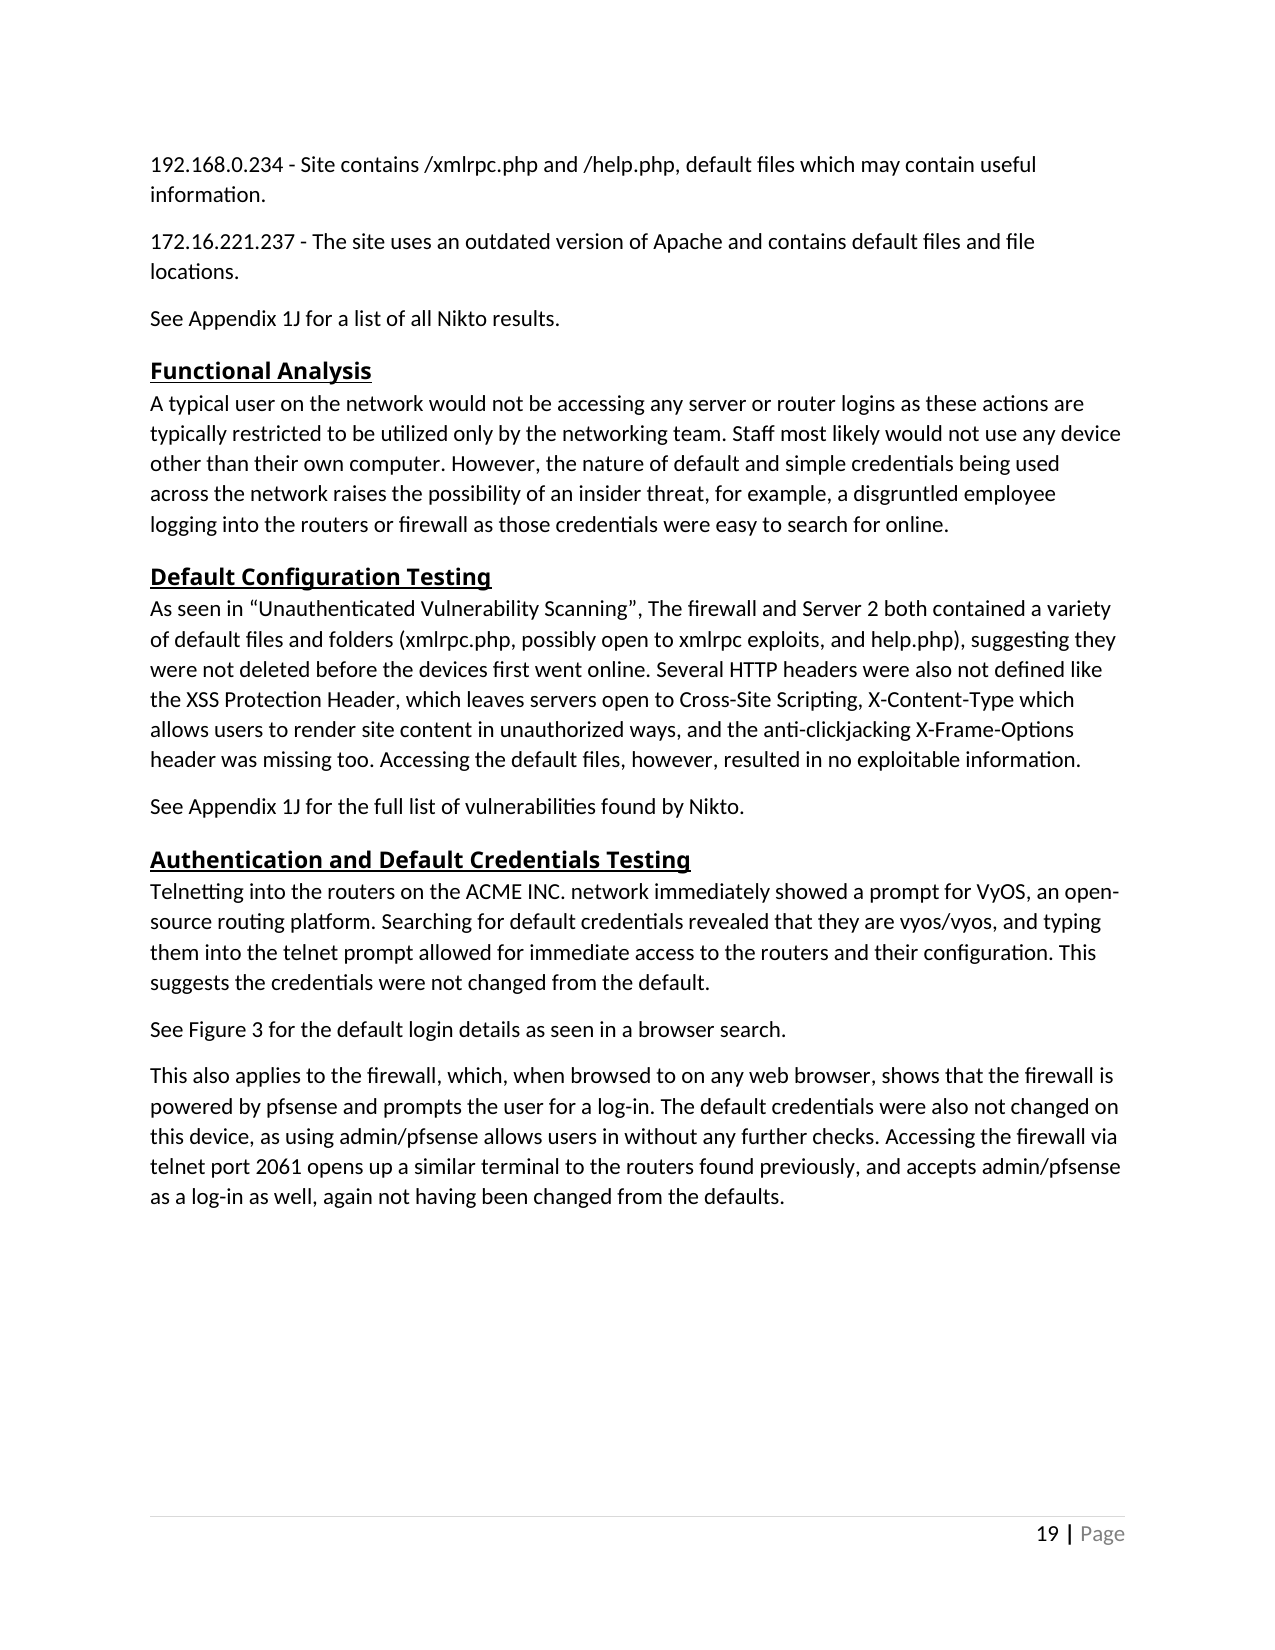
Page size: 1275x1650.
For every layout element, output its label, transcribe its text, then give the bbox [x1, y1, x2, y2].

text 192.168.0.234 - Site contains /xmlrpc.php and /help.php, default files which may contain useful information. [150, 150, 1125, 208]
text See Appendix 1J for the full list of vulnerabilities found by Nikto. [150, 792, 1125, 821]
text 172.16.221.237 - The site uses an outdated version of Apache and contains default files and file locations. [150, 227, 1125, 285]
text As seen in “Unauthenticated Vulnerability Scanning”, The firewall and Server 2 both contained a variety of default files and folders (xmlrpc.php, possibly open to xmlrpc exploits, and help.php), suggesting they were not deleted before the devices first went online. Several HTTP headers were also not defined like the XSS Protection Header, which leaves servers open to Cross-Site Scripting, X-Content-Type which allows users to render site content in unauthorized ways, and the anti-clickjacking X-Frame-Options header was missing too. Accessing the default files, however, resulted in no exploitable information. [150, 594, 1125, 774]
text A typical user on the network would not be accessing any server or router logins as these actions are typically restricted to be utilized only by the networking team. Staff most likely would not use any device other than their own computer. However, the nature of default and simple credentials being used across the network raises the possibility of an insider threat, for example, a disgruntled employee logging into the routers or firewall as those credentials were easy to search for online. [150, 389, 1125, 538]
text See Figure 3 for the default login details as seen in a browser search. [150, 1015, 1125, 1043]
subtitle Default Configuration Testing [150, 561, 1125, 592]
text See Appendix 1J for a list of all Nikto results. [150, 304, 1125, 332]
subtitle Authentication and Default Credentials Testing [150, 843, 1125, 875]
subtitle Functional Analysis [150, 355, 1125, 386]
text Telnetting into the routers on the ACME INC. network immediately showed a prompt for VyOS, an open-source routing platform. Searching for default credentials revealed that they are vyos/vyos, and typing them into the telnet prompt allowed for immediate access to the routers and their configuration. This suggests the credentials were not changed from the default. [150, 877, 1125, 996]
text This also applies to the firewall, which, when browsed to on any web browser, shows that the firewall is powered by pfsense and prompts the user for a log-in. The default credentials were also not changed on this device, as using admin/pfsense allows users in without any further checks. Accessing the firewall via telnet port 2061 opens up a similar terminal to the routers found previously, and accepts admin/pfsense as a log-in as well, again not having been changed from the defaults. [150, 1062, 1125, 1211]
